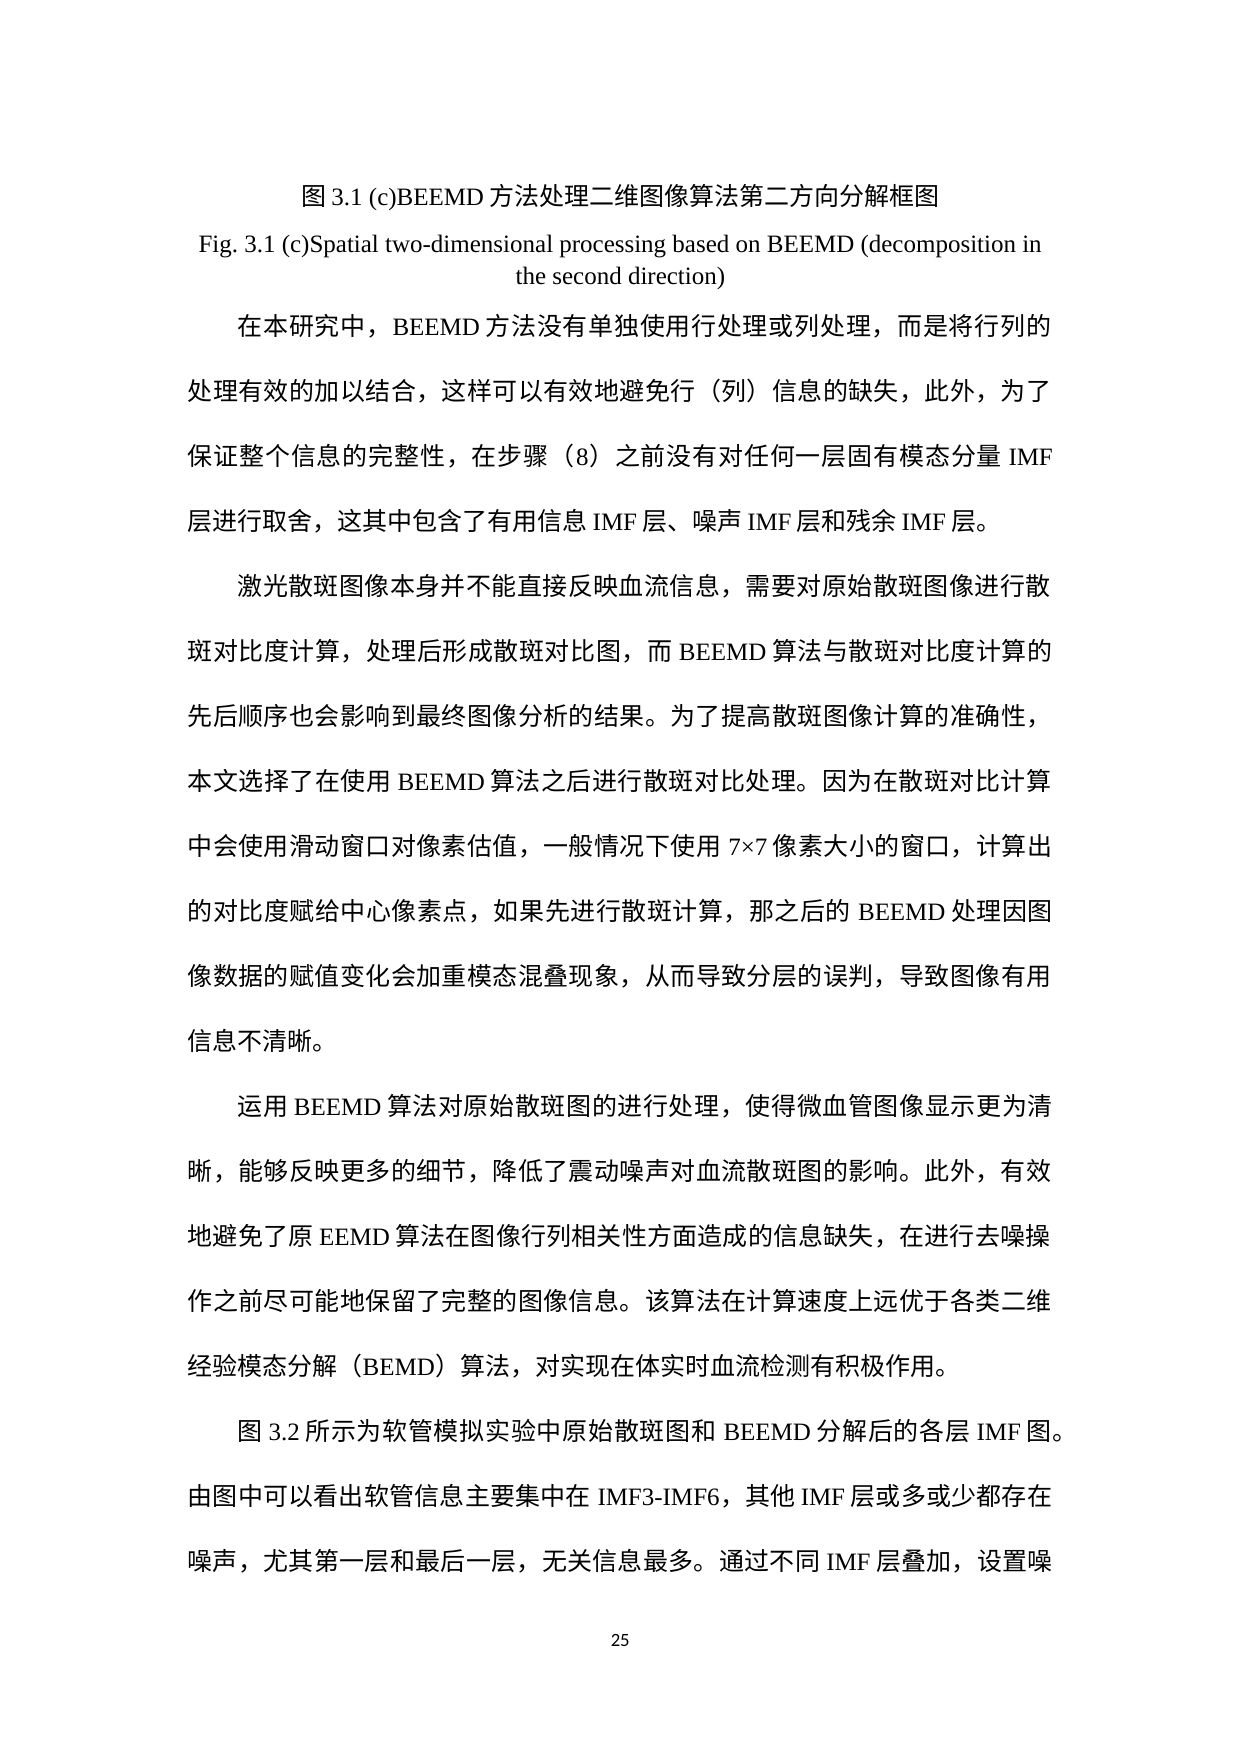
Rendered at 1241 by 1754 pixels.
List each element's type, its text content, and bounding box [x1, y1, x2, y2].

text 图3.1 (c)BEEMD方法处理二维图像算法第二方向分解框图 [187, 162, 1053, 227]
text Fig. 3.1 (c)Spatial two-dimensional processing based on BEEMD (decomposition in the second direction) [187, 227, 1053, 292]
text 激光散斑图像本身并不能直接反映血流信息，需要对原始散斑图像进行散斑对比度计算，处理后形成散斑对比图，而BEEMD算法与散斑对比度计算的先后顺序也会影响到最终图像分析的结果。为了提高散斑图像计算的准确性，本文选择了在使用BEEMD算法之后进行散斑对比处理。因为在散斑对比计算中会使用滑动窗口对像素估值，一般情况下使用7×7像素大小的窗口，计算出的对比度赋给中心像素点，如果先进行散斑计算，那之后的BEEMD处理因图像数据的赋值变化会加重模态混叠现象，从而导致分层的误判，导致图像有用信息不清晰。 [187, 552, 1053, 1072]
text 运用BEEMD算法对原始散斑图的进行处理，使得微血管图像显示更为清晰，能够反映更多的细节，降低了震动噪声对血流散斑图的影响。此外，有效地避免了原EEMD算法在图像行列相关性方面造成的信息缺失，在进行去噪操作之前尽可能地保留了完整的图像信息。该算法在计算速度上远优于各类二维经验模态分解（BEMD）算法，对实现在体实时血流检测有积极作用。 [187, 1072, 1053, 1397]
text 在本研究中，BEEMD方法没有单独使用行处理或列处理，而是将行列的处理有效的加以结合，这样可以有效地避免行（列）信息的缺失，此外，为了保证整个信息的完整性，在步骤（8）之前没有对任何一层固有模态分量IMF层进行取舍，这其中包含了有用信息IMF层、噪声IMF层和残余IMF层。 [187, 292, 1053, 552]
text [187, 1397, 1053, 1592]
